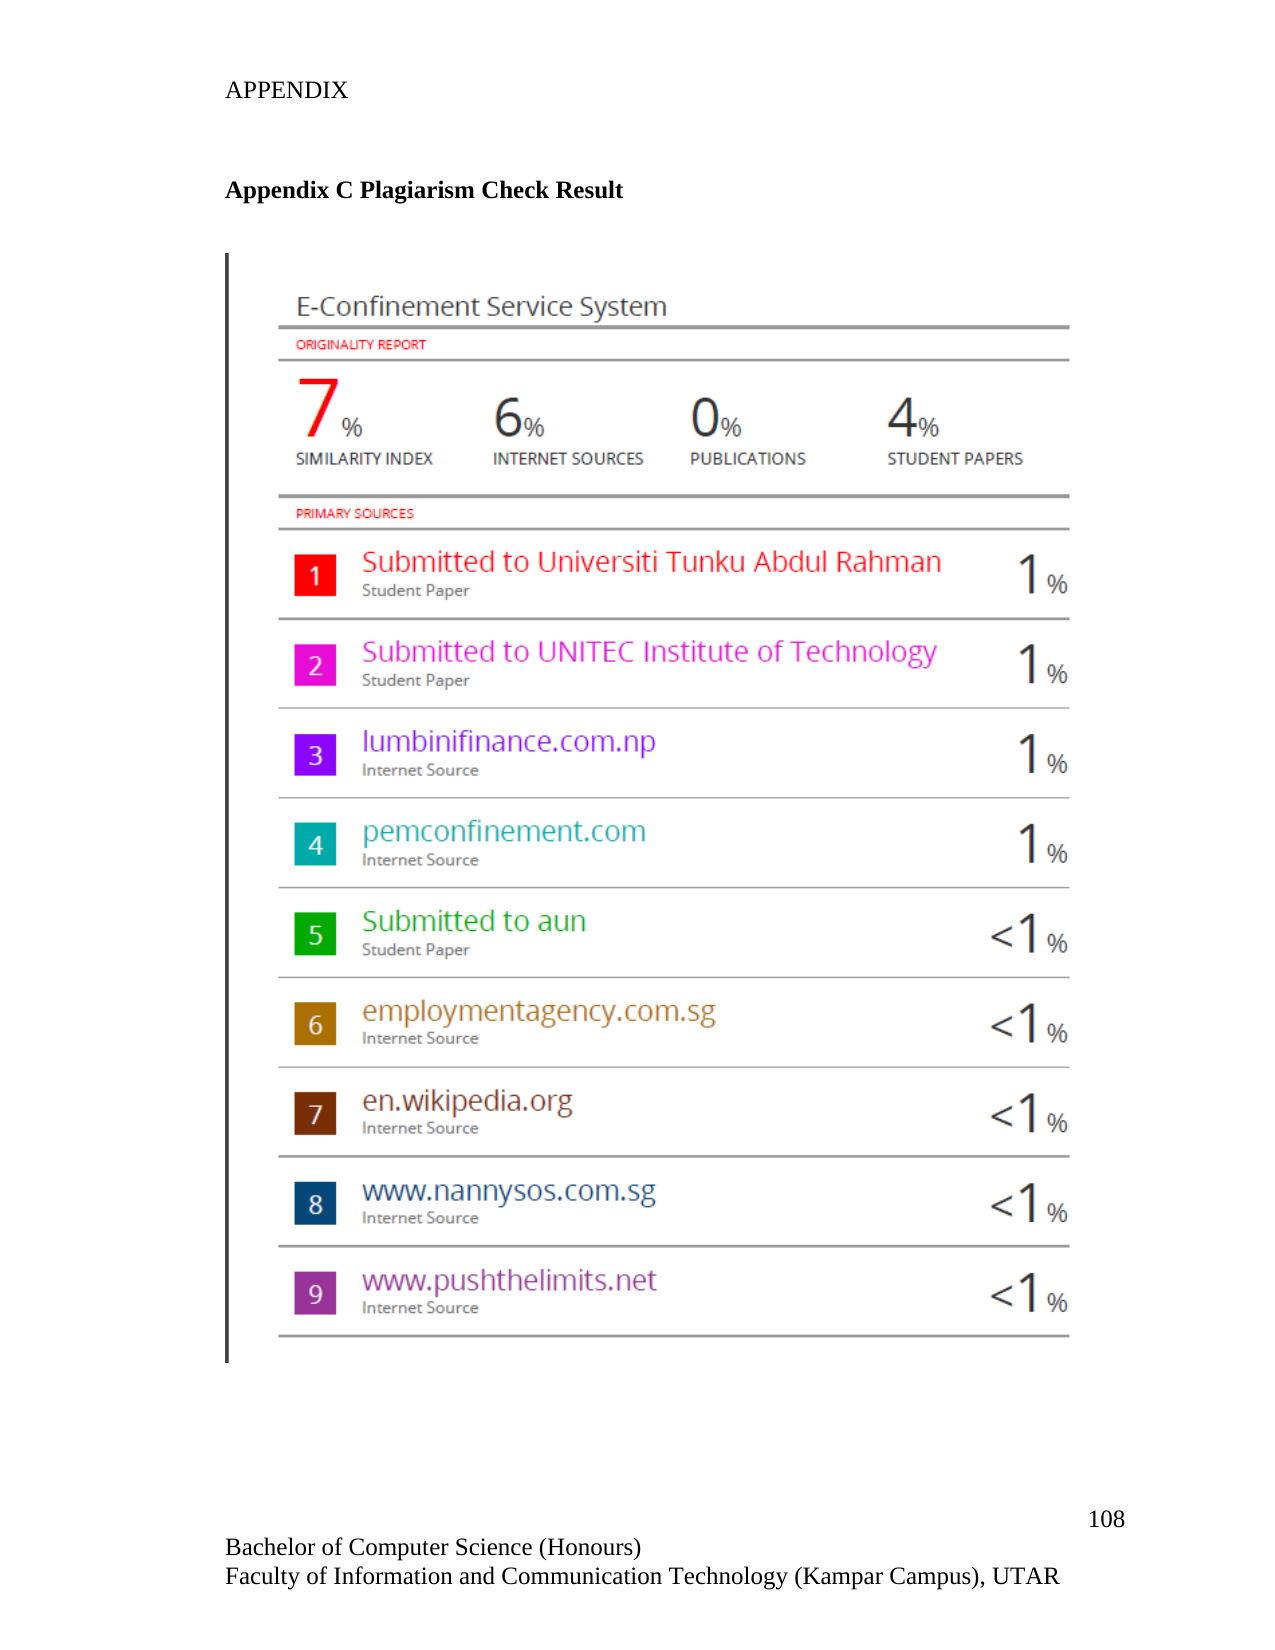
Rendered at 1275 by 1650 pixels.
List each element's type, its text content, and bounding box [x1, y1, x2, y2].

picture [225, 253, 1125, 1363]
subtitle Appendix C Plagiarism Check Result [225, 175, 1125, 204]
